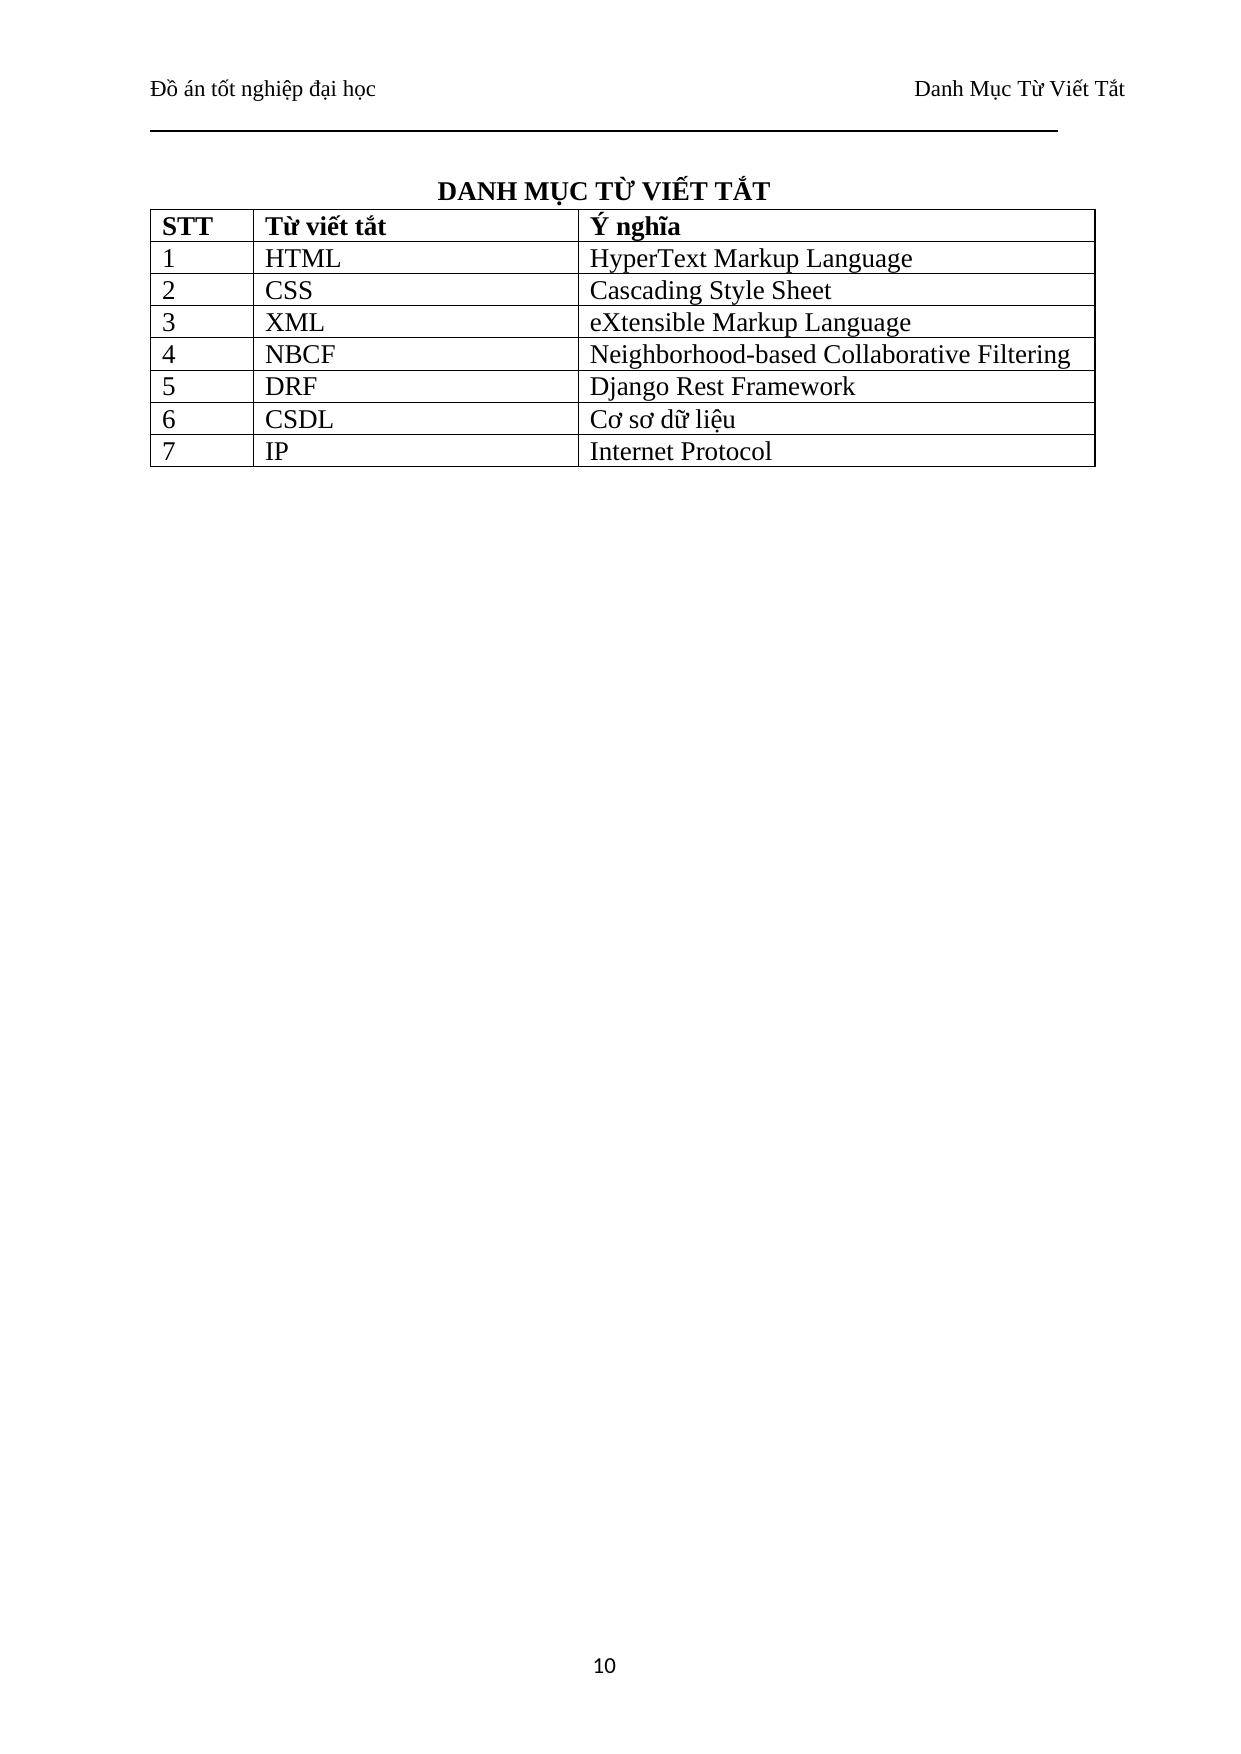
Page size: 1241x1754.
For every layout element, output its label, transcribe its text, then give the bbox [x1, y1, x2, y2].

table_cell DRF [254, 371, 578, 402]
table_cell 2 [151, 274, 253, 305]
table_header Từ viết tắt [254, 210, 578, 241]
table_cell Cơ sơ dữ liệu [579, 403, 1094, 434]
table_cell Neighborhood-based Collaborative Filtering [579, 338, 1094, 369]
subtitle DANH MỤC TỪ VIẾT TẮT [150, 175, 1058, 206]
table_cell NBCF [254, 338, 578, 369]
table_cell 3 [151, 306, 253, 337]
table_header STT [151, 210, 253, 241]
table_cell CSS [254, 274, 578, 305]
table_cell Internet Protocol [579, 435, 1094, 466]
table_cell HyperText Markup Language [579, 242, 1094, 273]
table_cell Cascading Style Sheet [579, 274, 1094, 305]
table_cell Django Rest Framework [579, 371, 1094, 402]
table_cell 7 [151, 435, 253, 466]
table_cell 6 [151, 403, 253, 434]
table_header Ý nghĩa [579, 210, 1094, 241]
table_cell CSDL [254, 403, 578, 434]
table_cell eXtensible Markup Language [579, 306, 1094, 337]
table_cell XML [254, 306, 578, 337]
table_cell 1 [151, 242, 253, 273]
table_cell 4 [151, 338, 253, 369]
table_cell HTML [254, 242, 578, 273]
table_cell IP [254, 435, 578, 466]
table_cell 5 [151, 371, 253, 402]
